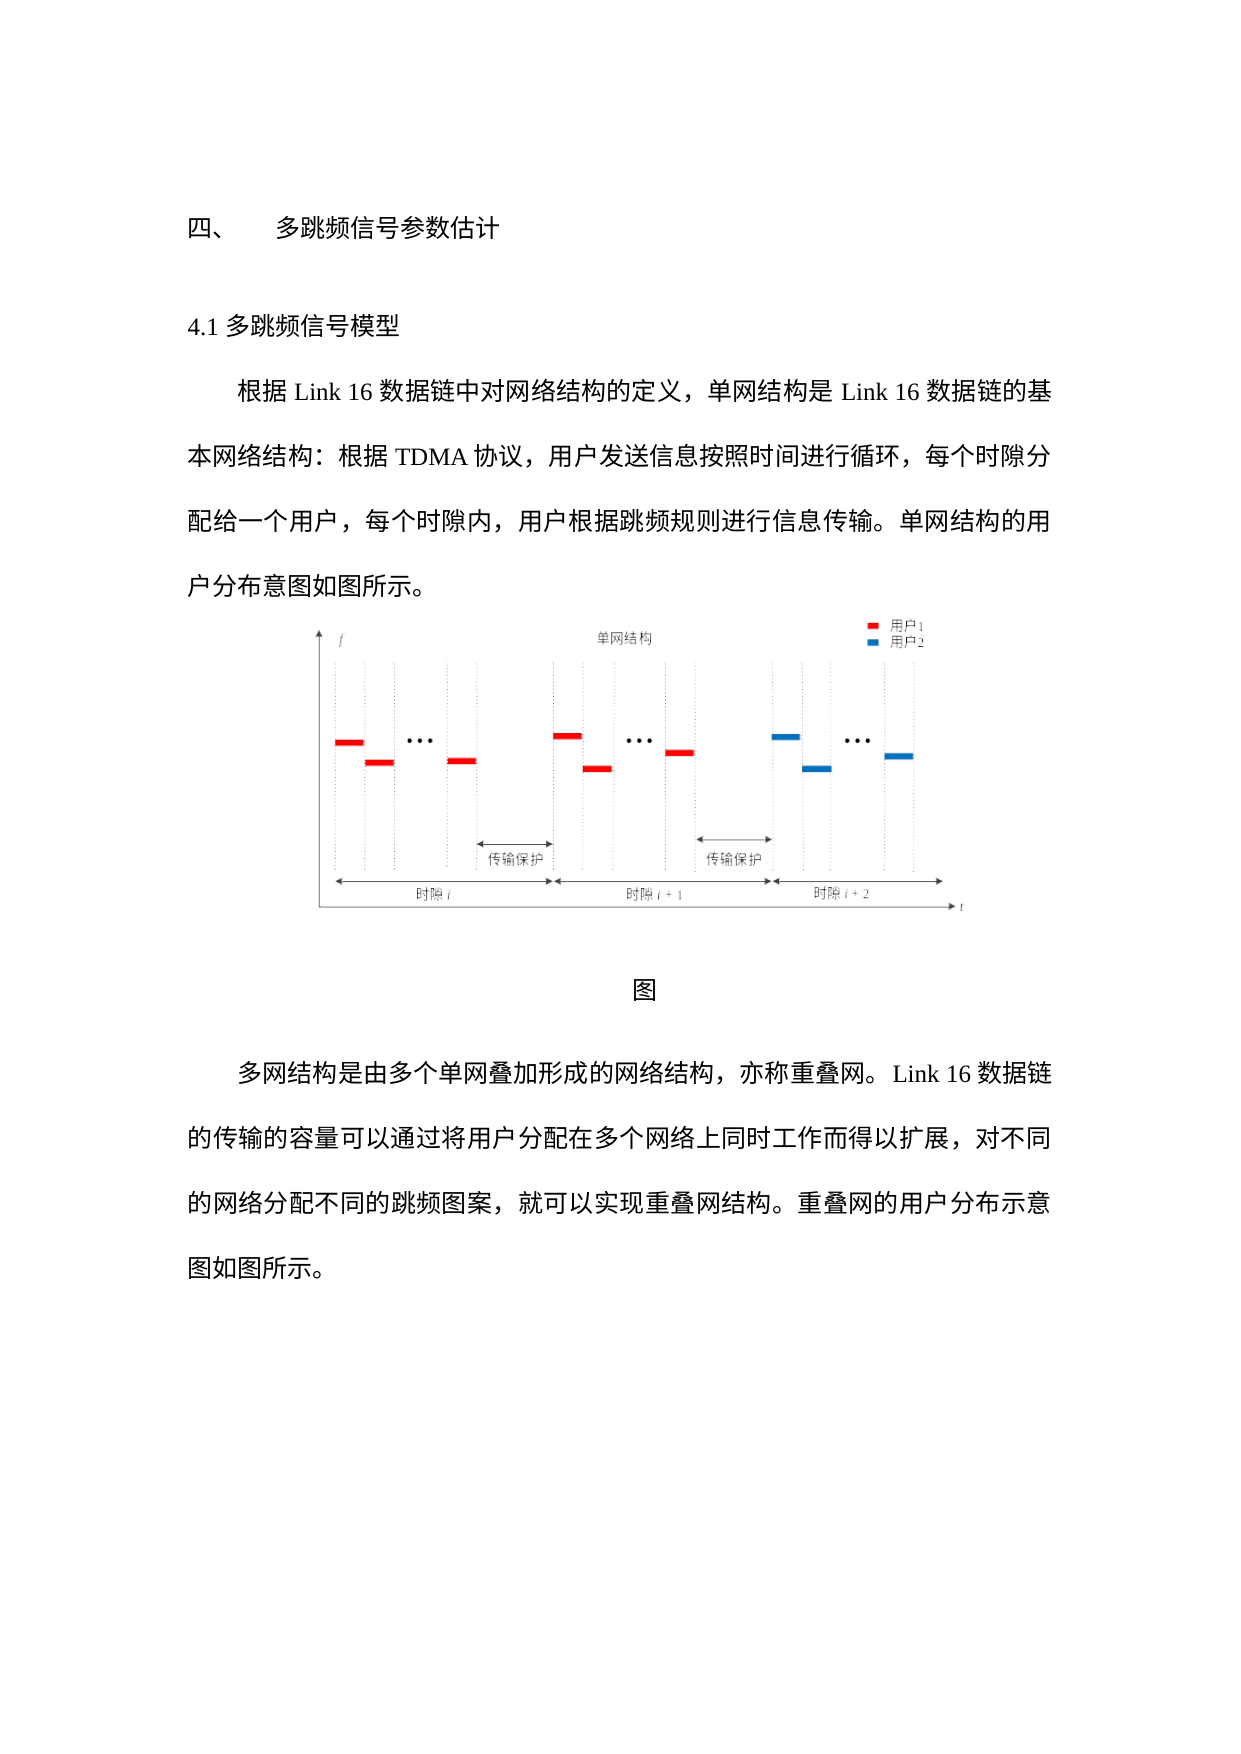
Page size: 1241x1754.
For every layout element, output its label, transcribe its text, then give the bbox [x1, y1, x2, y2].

text 根据 Link 16 数据链中对网络结构的定义，单网结构是 Link 16 数据链的基本网络结构：根据 TDMA 协议，用户发送信息按照时间进行循环，每个时隙分配给一个用户，每个时隙内，用户根据跳频规则进行信息传输。单网结构的用户分布意图如图所示。 [187, 357, 1053, 617]
text 多网结构是由多个单网叠加形成的网络结构，亦称重叠网。Link 16 数据链的传输的容量可以通过将用户分配在多个网络上同时工作而得以扩展，对不同的网络分配不同的跳频图案，就可以实现重叠网结构。重叠网的用户分布示意图如图所示。 [187, 1039, 1053, 1299]
text 图 [187, 956, 1053, 1021]
list 多跳频信号参数估计 [187, 194, 1053, 259]
text 4.1 多跳频信号模型 [187, 292, 1053, 357]
